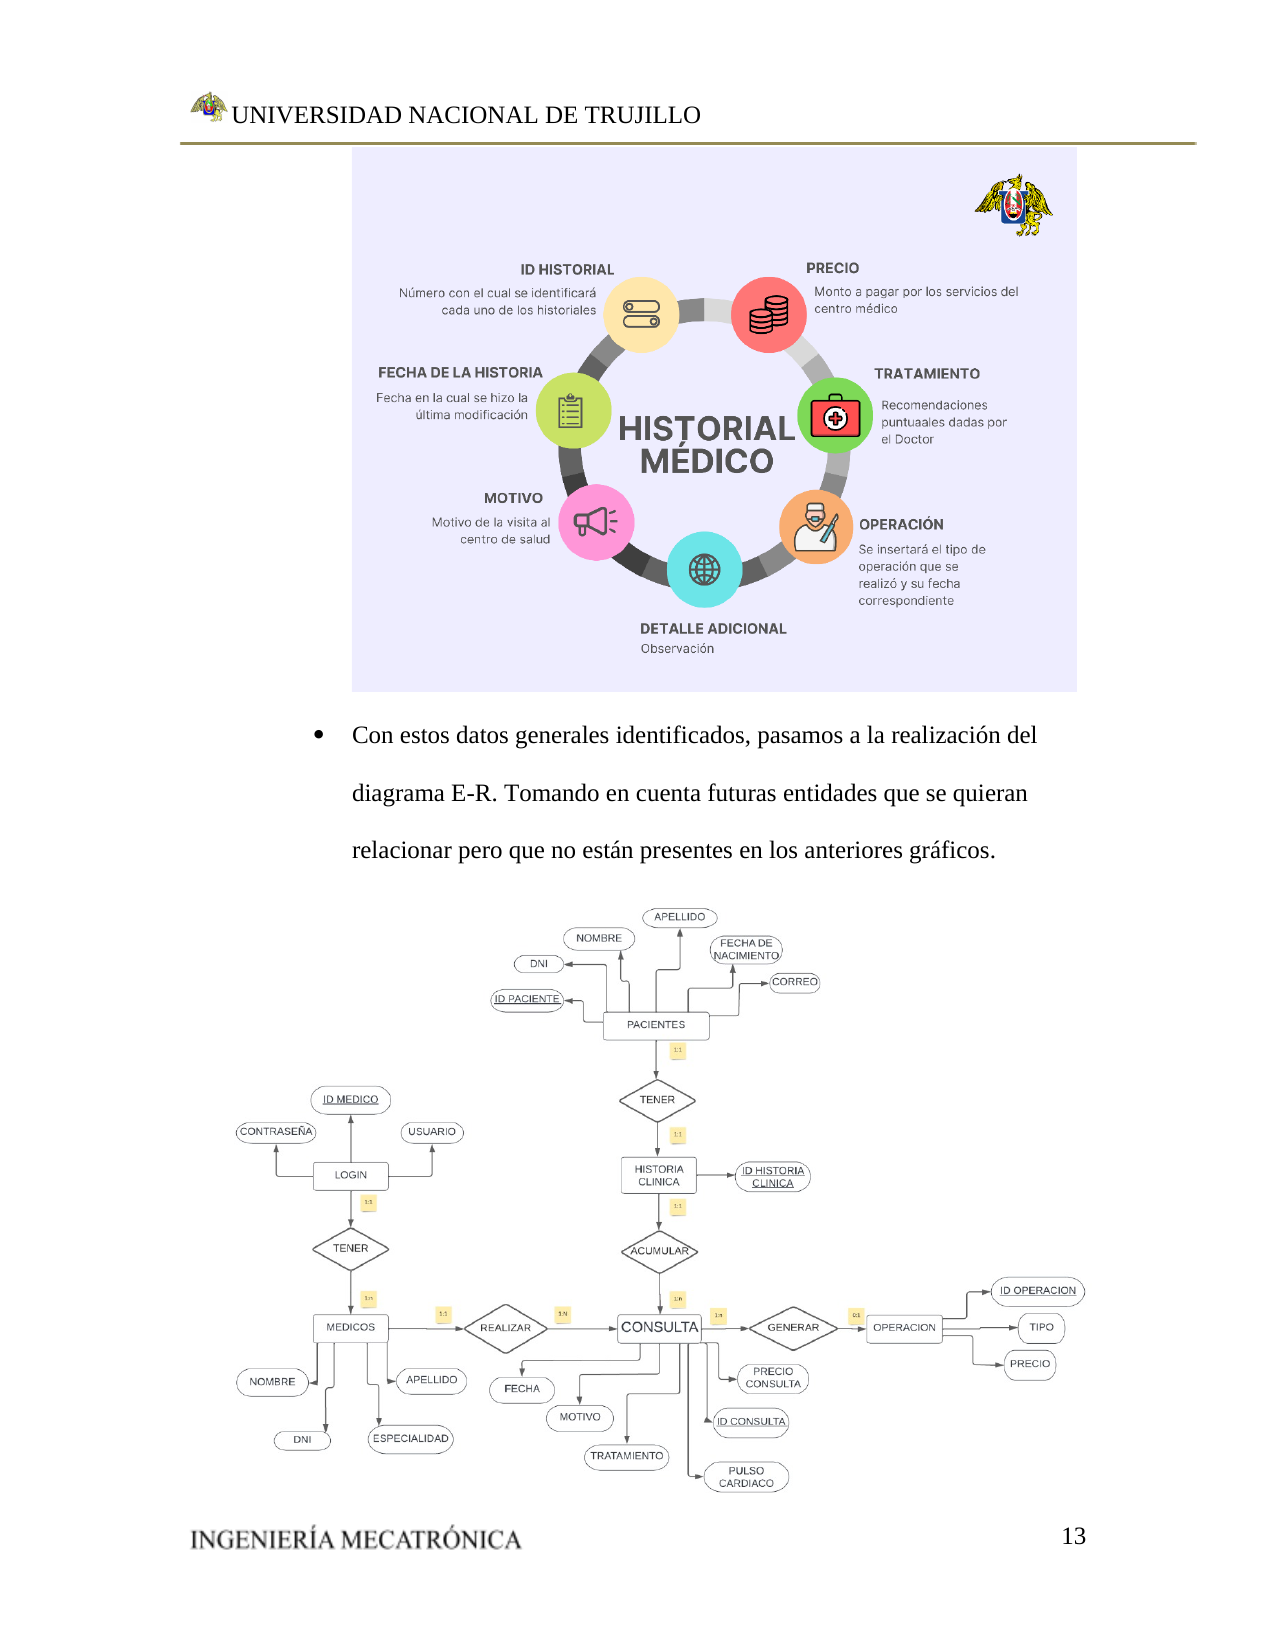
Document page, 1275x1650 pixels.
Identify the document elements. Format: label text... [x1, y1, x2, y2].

picture [351, 147, 1077, 692]
picture [176, 890, 1103, 1570]
picture [190, 91, 228, 123]
list Con estos datos generales identificados, pasamos a la realización del diagrama E-R. Tomando en cuenta futuras entidades que se quieran relacionar pero que no están presentes en los anteriores gráficos. [314, 720, 1112, 864]
